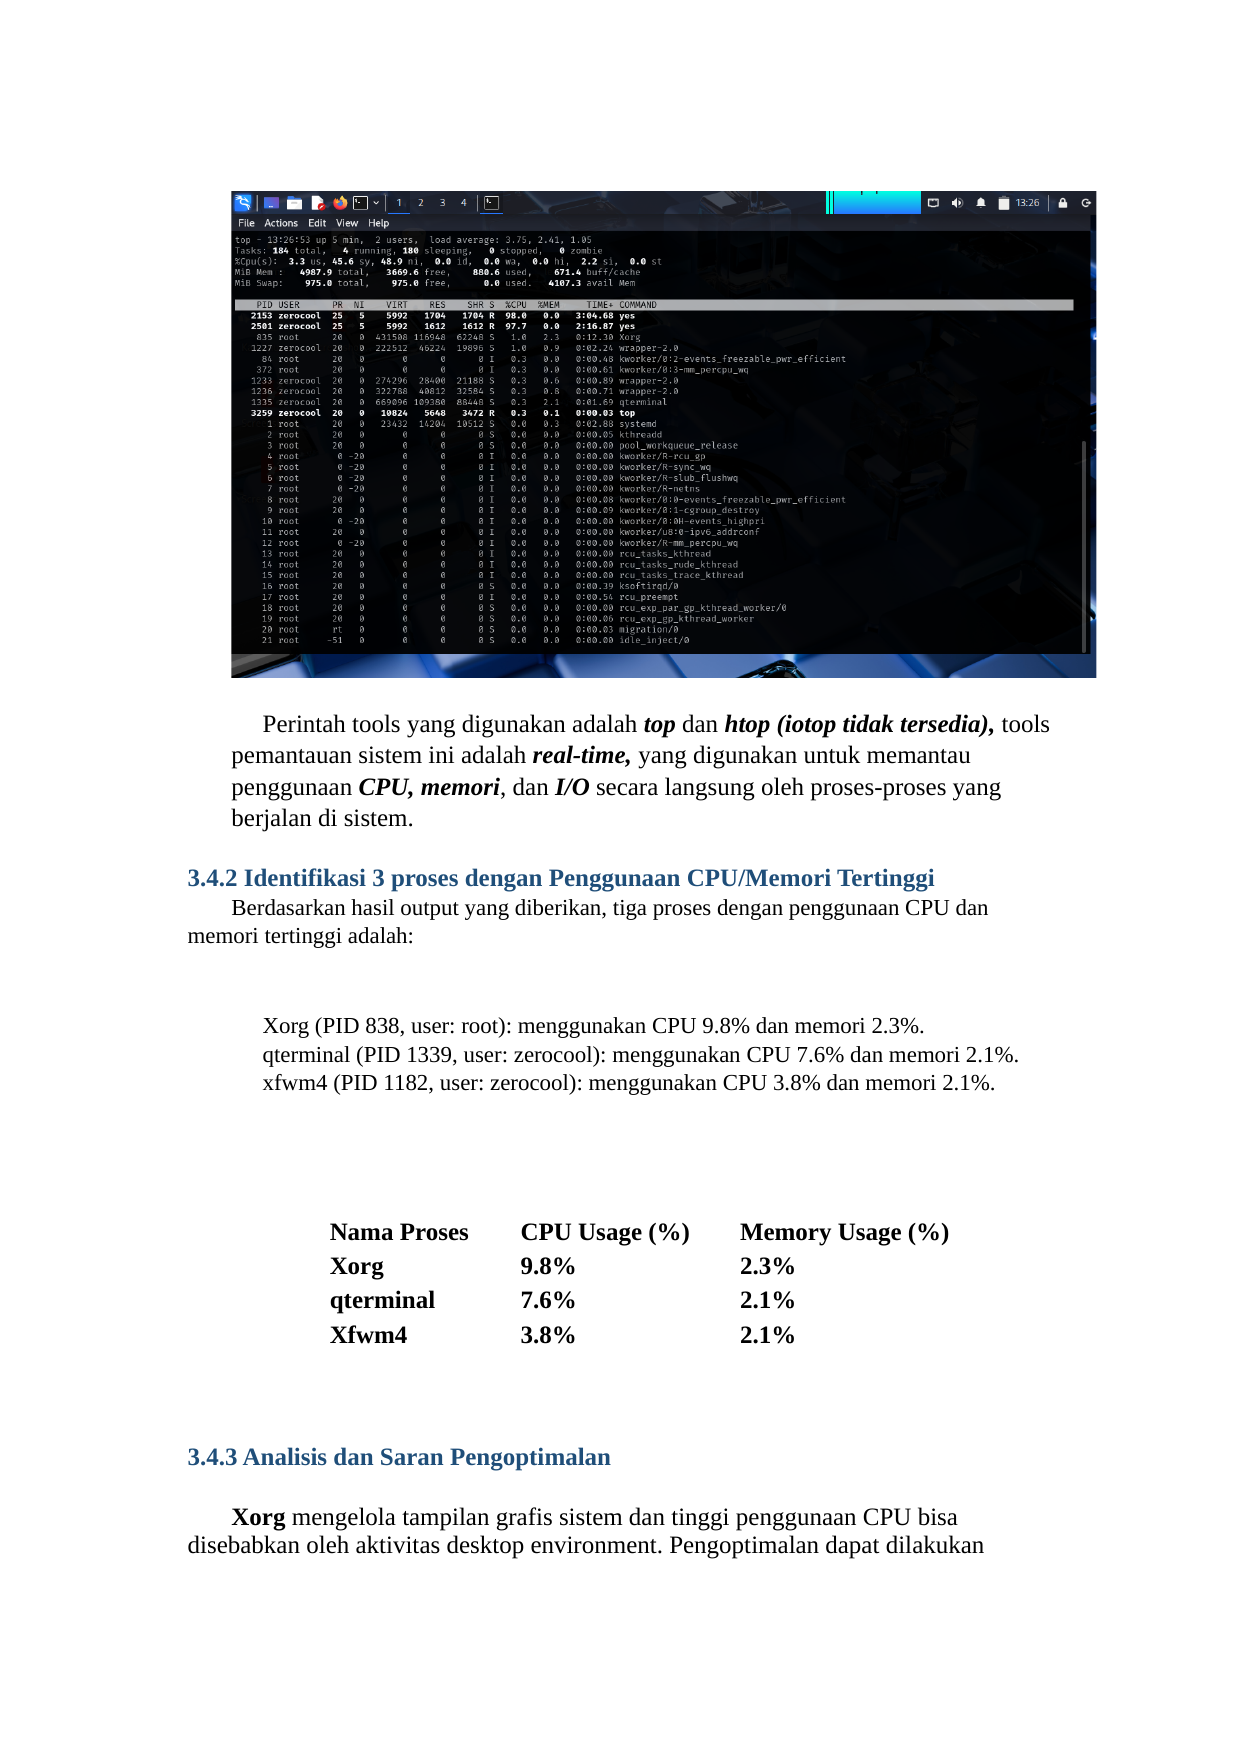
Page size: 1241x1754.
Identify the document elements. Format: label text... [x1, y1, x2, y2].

table_header Memory Usage (%) [695, 1216, 956, 1250]
picture [231, 191, 1097, 678]
table_header CPU Usage (%) [475, 1216, 694, 1250]
table_cell 3.8% [475, 1318, 694, 1352]
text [187, 1502, 1053, 1559]
table_cell Xfwm4 [284, 1318, 475, 1352]
table_cell 2.3% [695, 1250, 956, 1284]
subtitle 3.4.2 Identifikasi 3 proses dengan Penggunaan CPU/Memori Tertinggi [187, 863, 1053, 892]
table_cell Xorg [284, 1250, 475, 1284]
table_cell 9.8% [475, 1250, 694, 1284]
text Perintah tools yang digunakan adalah top dan htop (iotop tidak tersedia), tools pemantauan sistem ini adalah real-time, yang digunakan untuk memantau penggunaan CPU, memori, dan I/O secara langsung oleh proses-proses yang berjalan di sistem. [231, 709, 1053, 831]
table_cell qterminal [284, 1284, 475, 1318]
subtitle 3.4.3 Analisis dan Saran Pengoptimalan [187, 1442, 1053, 1470]
table_cell 7.6% [475, 1284, 694, 1318]
table_cell 2.1% [695, 1284, 956, 1318]
table_header Nama Proses [284, 1216, 475, 1250]
text Berdasarkan hasil output yang diberikan, tiga proses dengan penggunaan CPU dan memori tertinggi adalah: [187, 894, 1053, 949]
list Xorg (PID 838, user: root): menggunakan CPU 9.8% dan memori 2.3%. [262, 1012, 1053, 1039]
table_cell 2.1% [695, 1318, 956, 1352]
list qterminal (PID 1339, user: zerocool): menggunakan CPU 7.6% dan memori 2.1%. [262, 1041, 1053, 1067]
list xfwm4 (PID 1182, user: zerocool): menggunakan CPU 3.8% dan memori 2.1%. [262, 1069, 1053, 1096]
